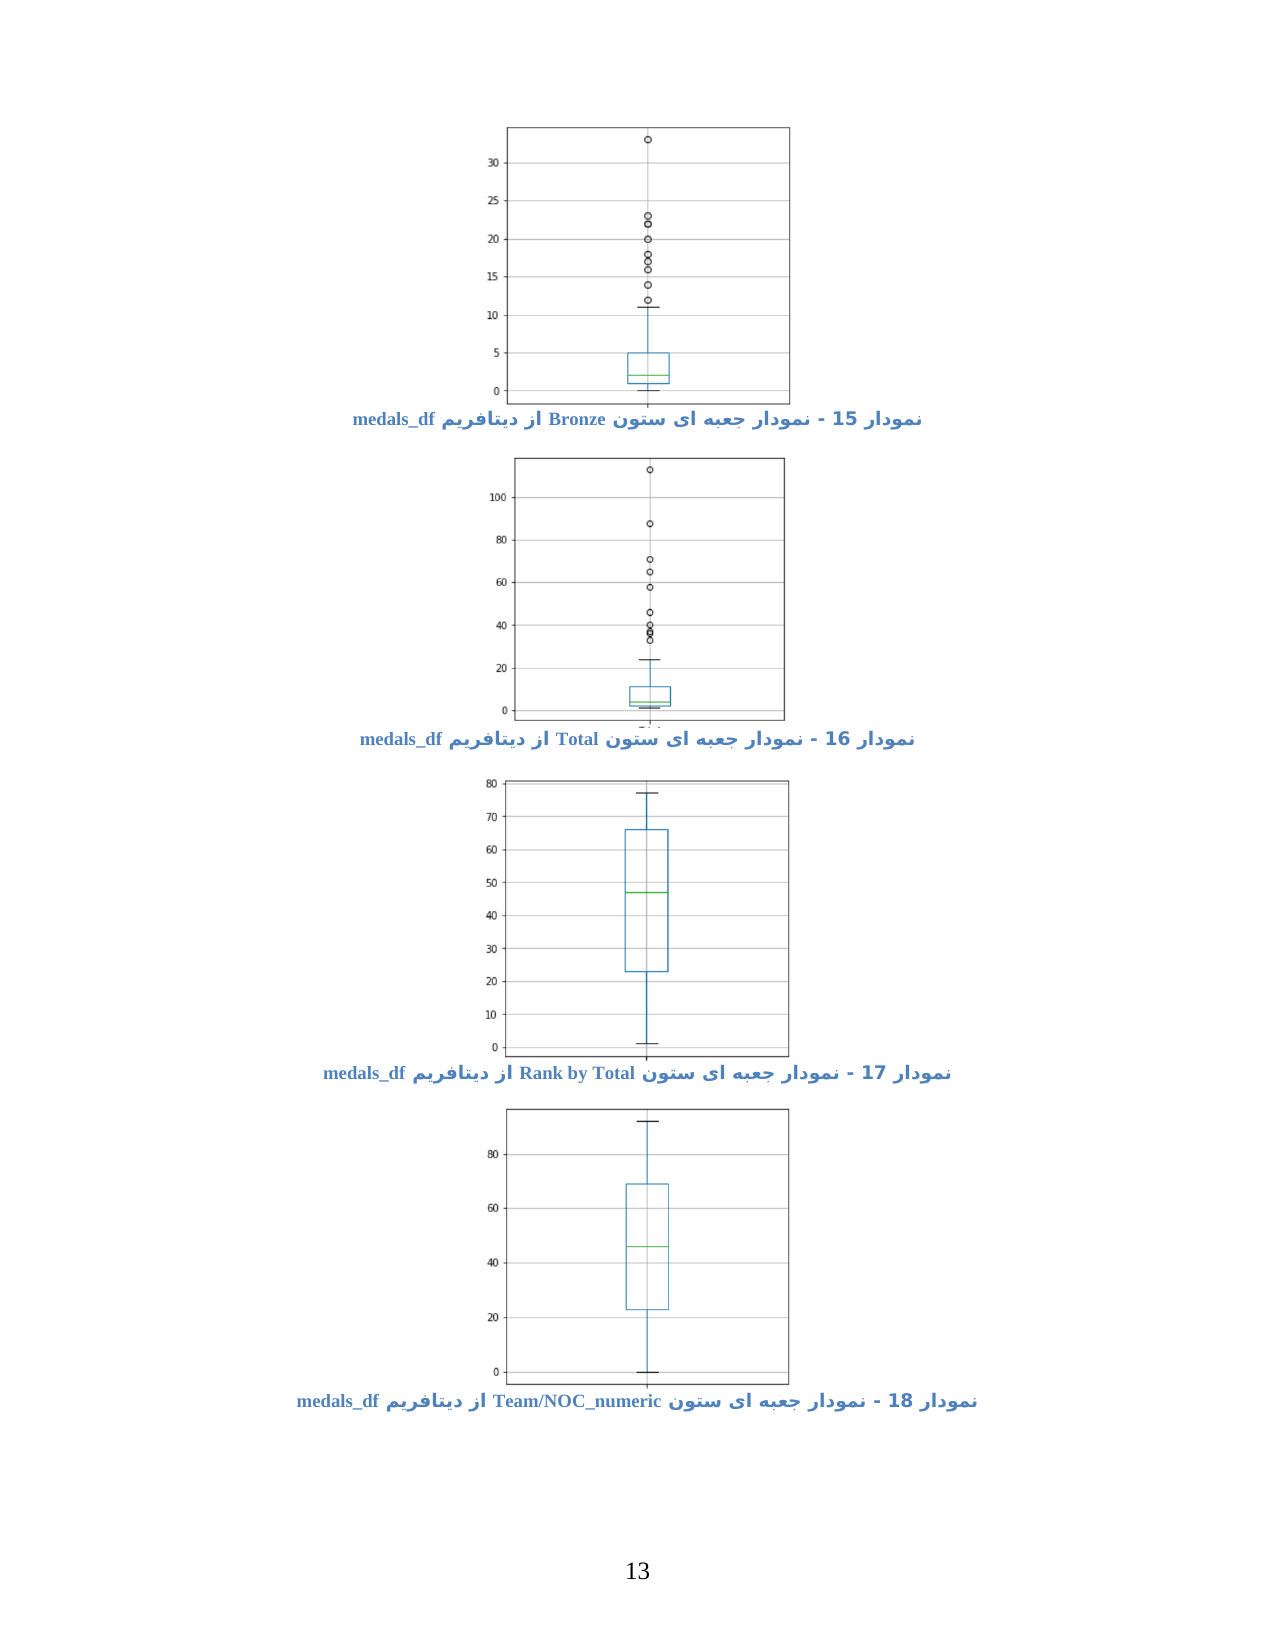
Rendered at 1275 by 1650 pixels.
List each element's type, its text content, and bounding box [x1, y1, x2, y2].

text نمودار 15 - نمودار جعبه ای ستون Bronze از دیتافریم medals_df [150, 408, 1125, 430]
picture [486, 450, 789, 728]
text نمودار 17 - نمودار جعبه ای ستون Rank by Total از دیتافریم medals_df [150, 1062, 1125, 1084]
text نمودار 18 - نمودار جعبه ای ستون Team/NOC_numeric از دیتافریم medals_df [150, 1390, 1125, 1412]
picture [482, 770, 793, 1062]
picture [484, 1104, 791, 1390]
picture [481, 121, 794, 408]
text نمودار 16 - نمودار جعبه ای ستون Total از دیتافریم medals_df [150, 728, 1125, 750]
